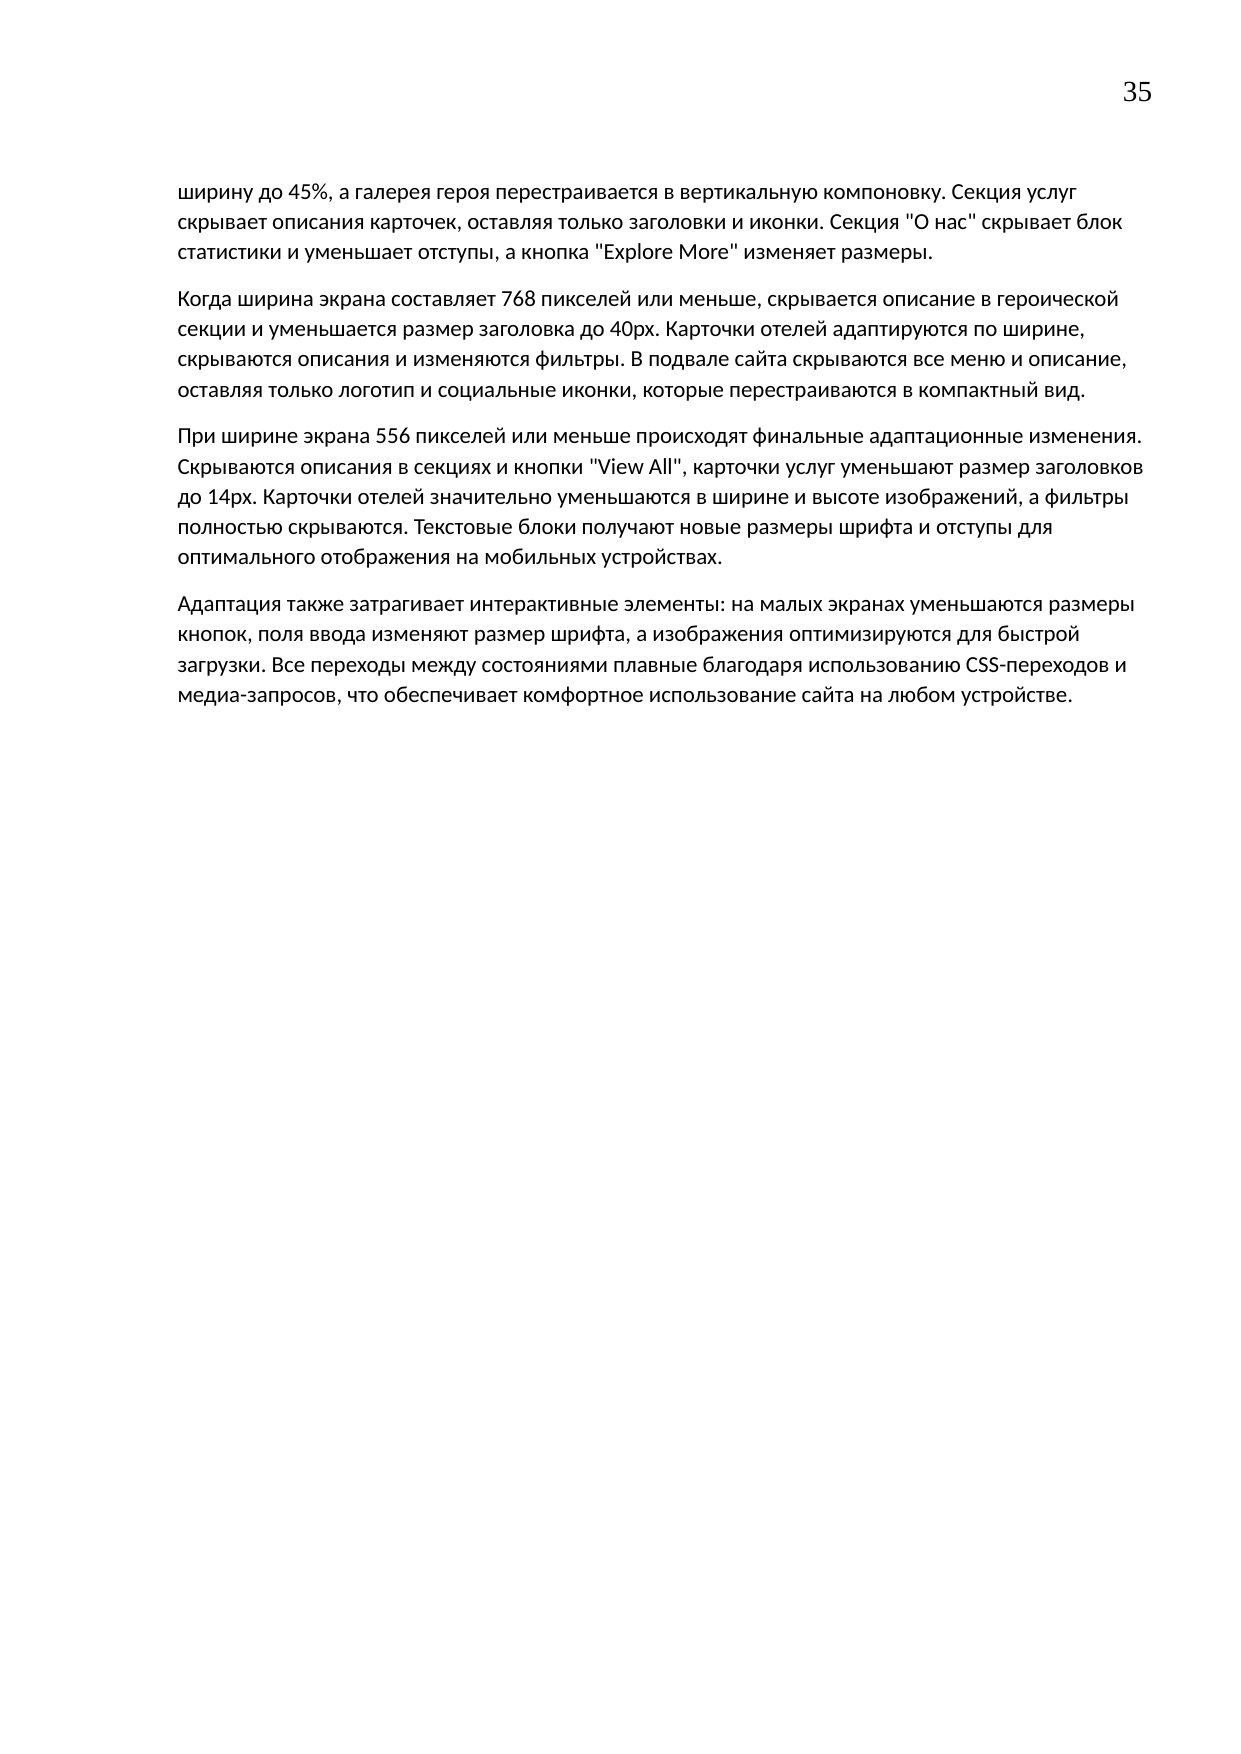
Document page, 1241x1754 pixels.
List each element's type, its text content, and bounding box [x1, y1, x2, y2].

text Когда ширина экрана составляет 768 пикселей или меньше, скрывается описание в героической секции и уменьшается размер заголовка до 40px. Карточки отелей адаптируются по ширине, скрываются описания и изменяются фильтры. В подвале сайта скрываются все меню и описание, оставляя только логотип и социальные иконки, которые перестраиваются в компактный вид. [177, 284, 1152, 403]
text При ширине экрана 556 пикселей или меньше происходят финальные адаптационные изменения. Скрываются описания в секциях и кнопки "View All", карточки услуг уменьшают размер заголовков до 14px. Карточки отелей значительно уменьшаются в ширине и высоте изображений, а фильтры полностью скрываются. Текстовые блоки получают новые размеры шрифта и отступы для оптимального отображения на мобильных устройствах. [177, 422, 1152, 570]
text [177, 177, 1152, 265]
text Адаптация также затрагивает интерактивные элементы: на малых экранах уменьшаются размеры кнопок, поля ввода изменяют размер шрифта, а изображения оптимизируются для быстрой загрузки. Все переходы между состояниями плавные благодаря использованию CSS-переходов и медиа-запросов, что обеспечивает комфортное использование сайта на любом устройстве. [177, 589, 1152, 708]
